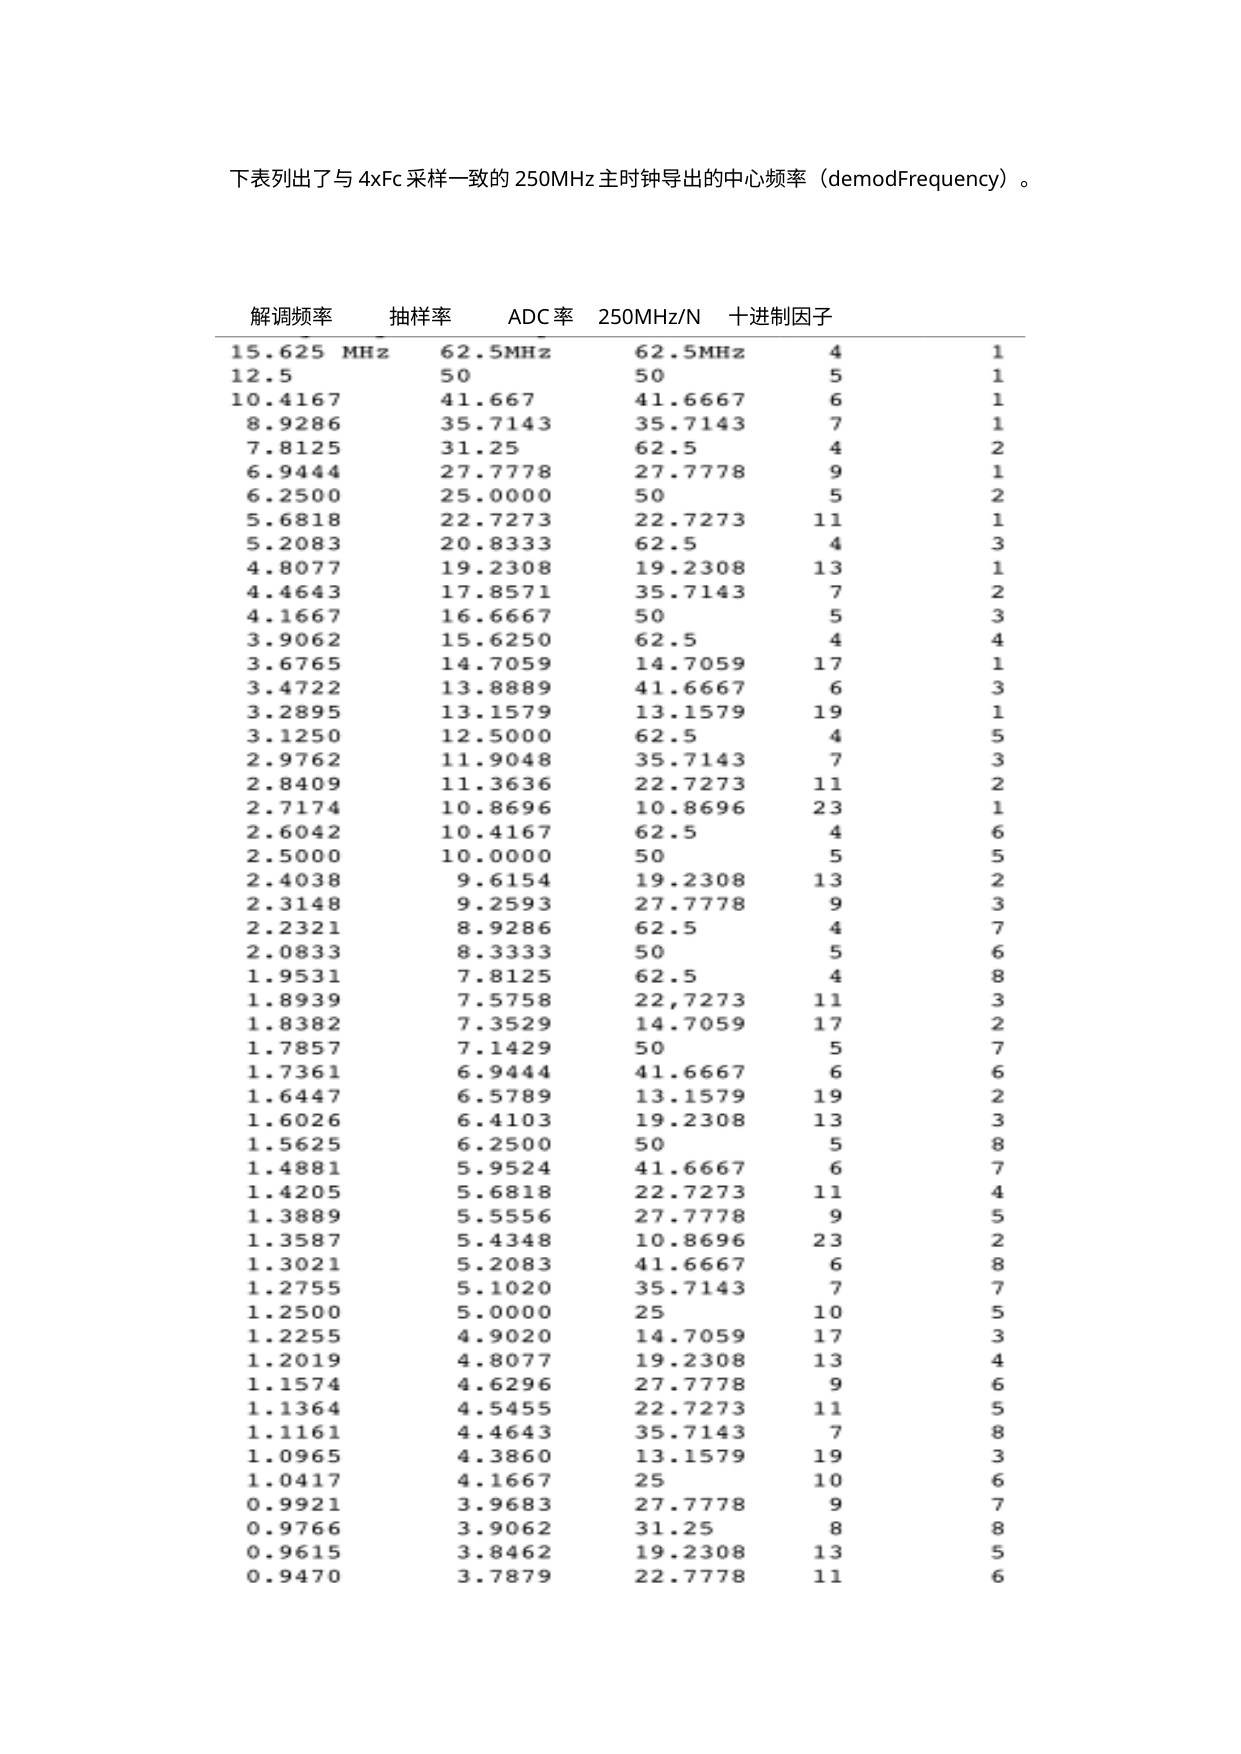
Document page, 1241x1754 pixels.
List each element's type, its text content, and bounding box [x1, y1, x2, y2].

text 解调频率 抽样率 ADC率 250MHz/N 十进制因子 [187, 301, 1053, 331]
text 下表列出了与4xFc采样一致的250MHz主时钟导出的中心频率（demodFrequency）。 [187, 162, 1053, 192]
picture [215, 336, 1026, 1592]
